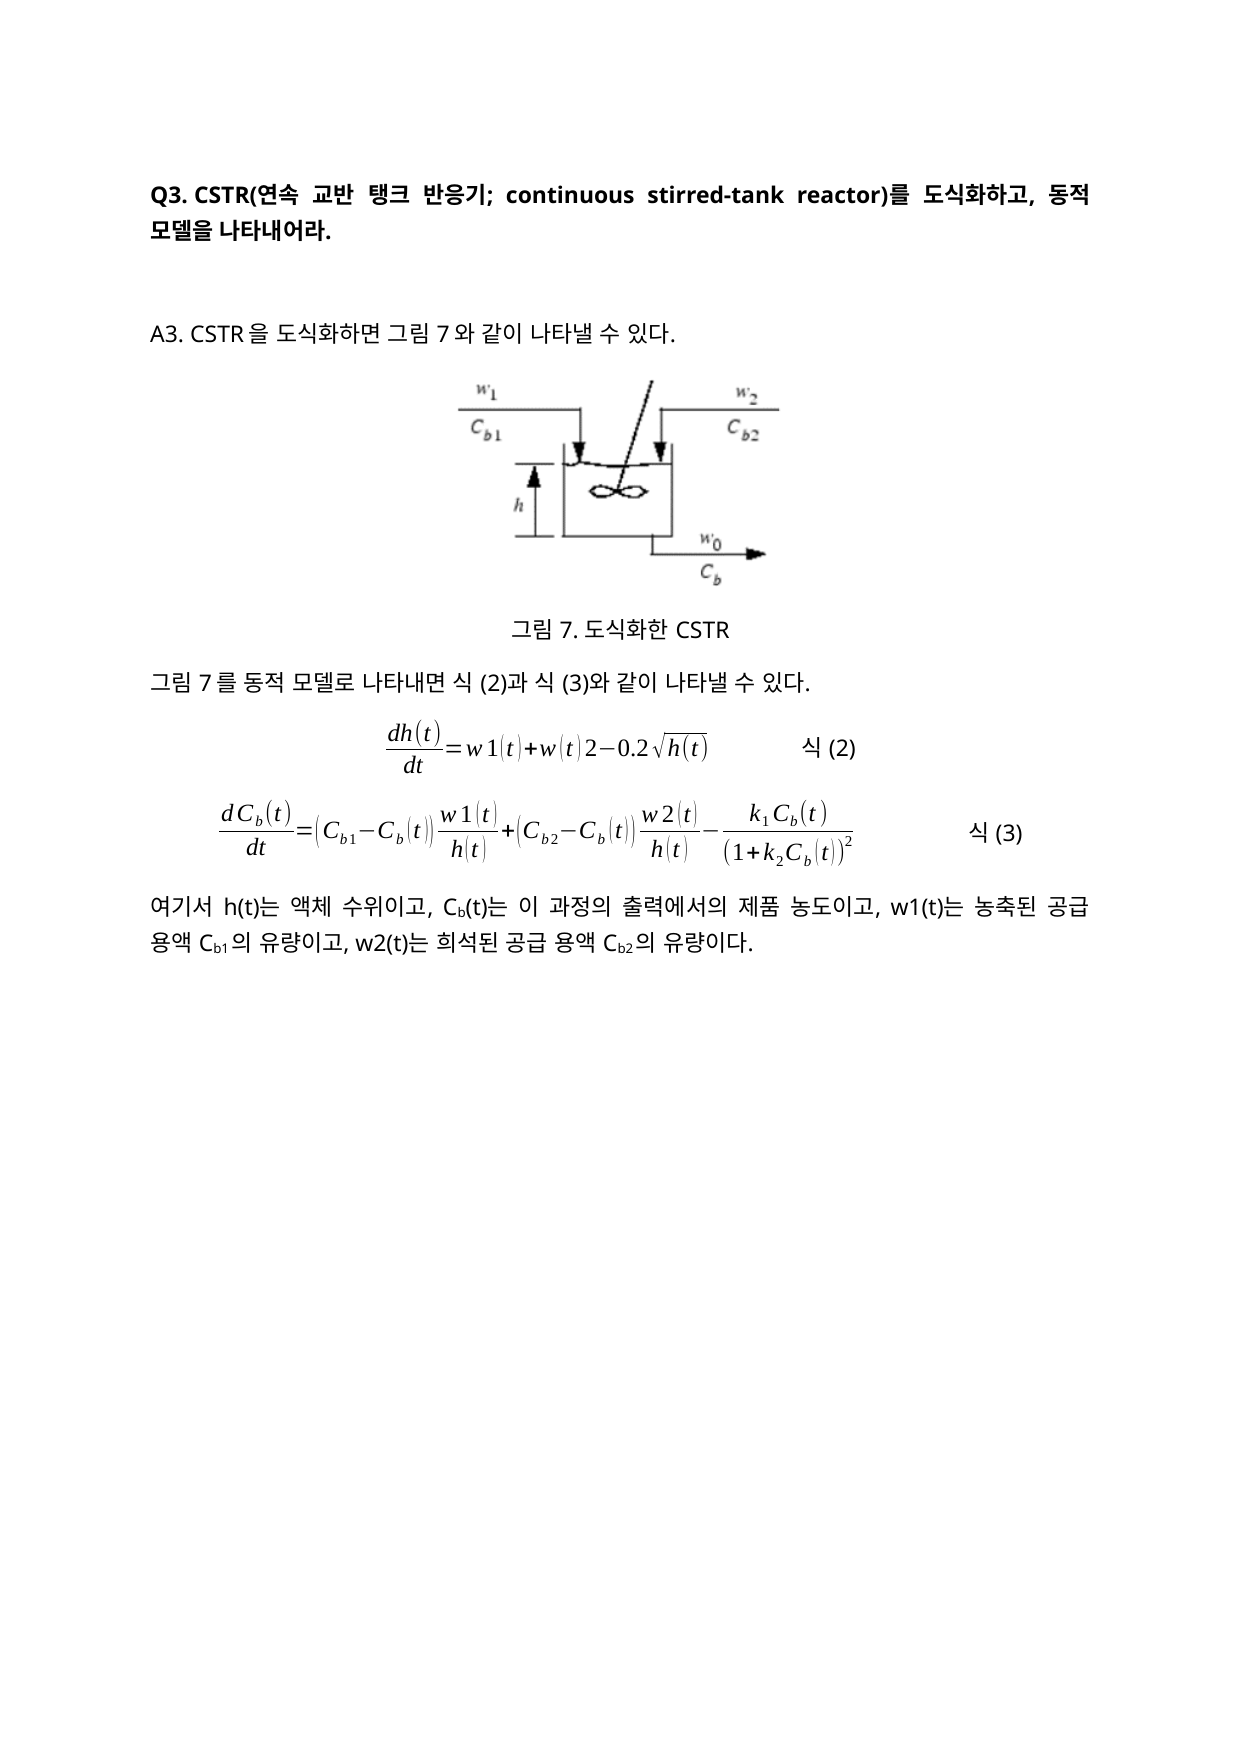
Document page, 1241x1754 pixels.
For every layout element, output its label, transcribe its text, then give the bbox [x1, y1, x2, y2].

text 식 (3) [150, 798, 1090, 869]
picture [445, 366, 795, 594]
text 그림 7. 도식화한 CSTR [150, 612, 1090, 646]
text 여기서 h(t)는 액체 수위이고, Cb(t)는 이 과정의 출력에서의 제품 농도이고, w1(t)는 농축된 공급 용액 Cb1의 유량이고, w2(t)는 희석된 공급 용액 Cb2의 유량이다. [150, 889, 1090, 958]
list CSTR을 도식화하면 그림 7와 같이 나타낼 수 있다. [150, 316, 1090, 349]
subtitle CSTR(연속 교반 탱크 반응기; continuous stirred-tank reactor)를 도식화하고, 동적 모델을 나타내어라. [150, 177, 1090, 246]
text 그림 7를 동적 모델로 나타내면 식 (2)과 식 (3)와 같이 나타낼 수 있다. [150, 665, 1090, 698]
text 식 (2) [150, 717, 1090, 779]
